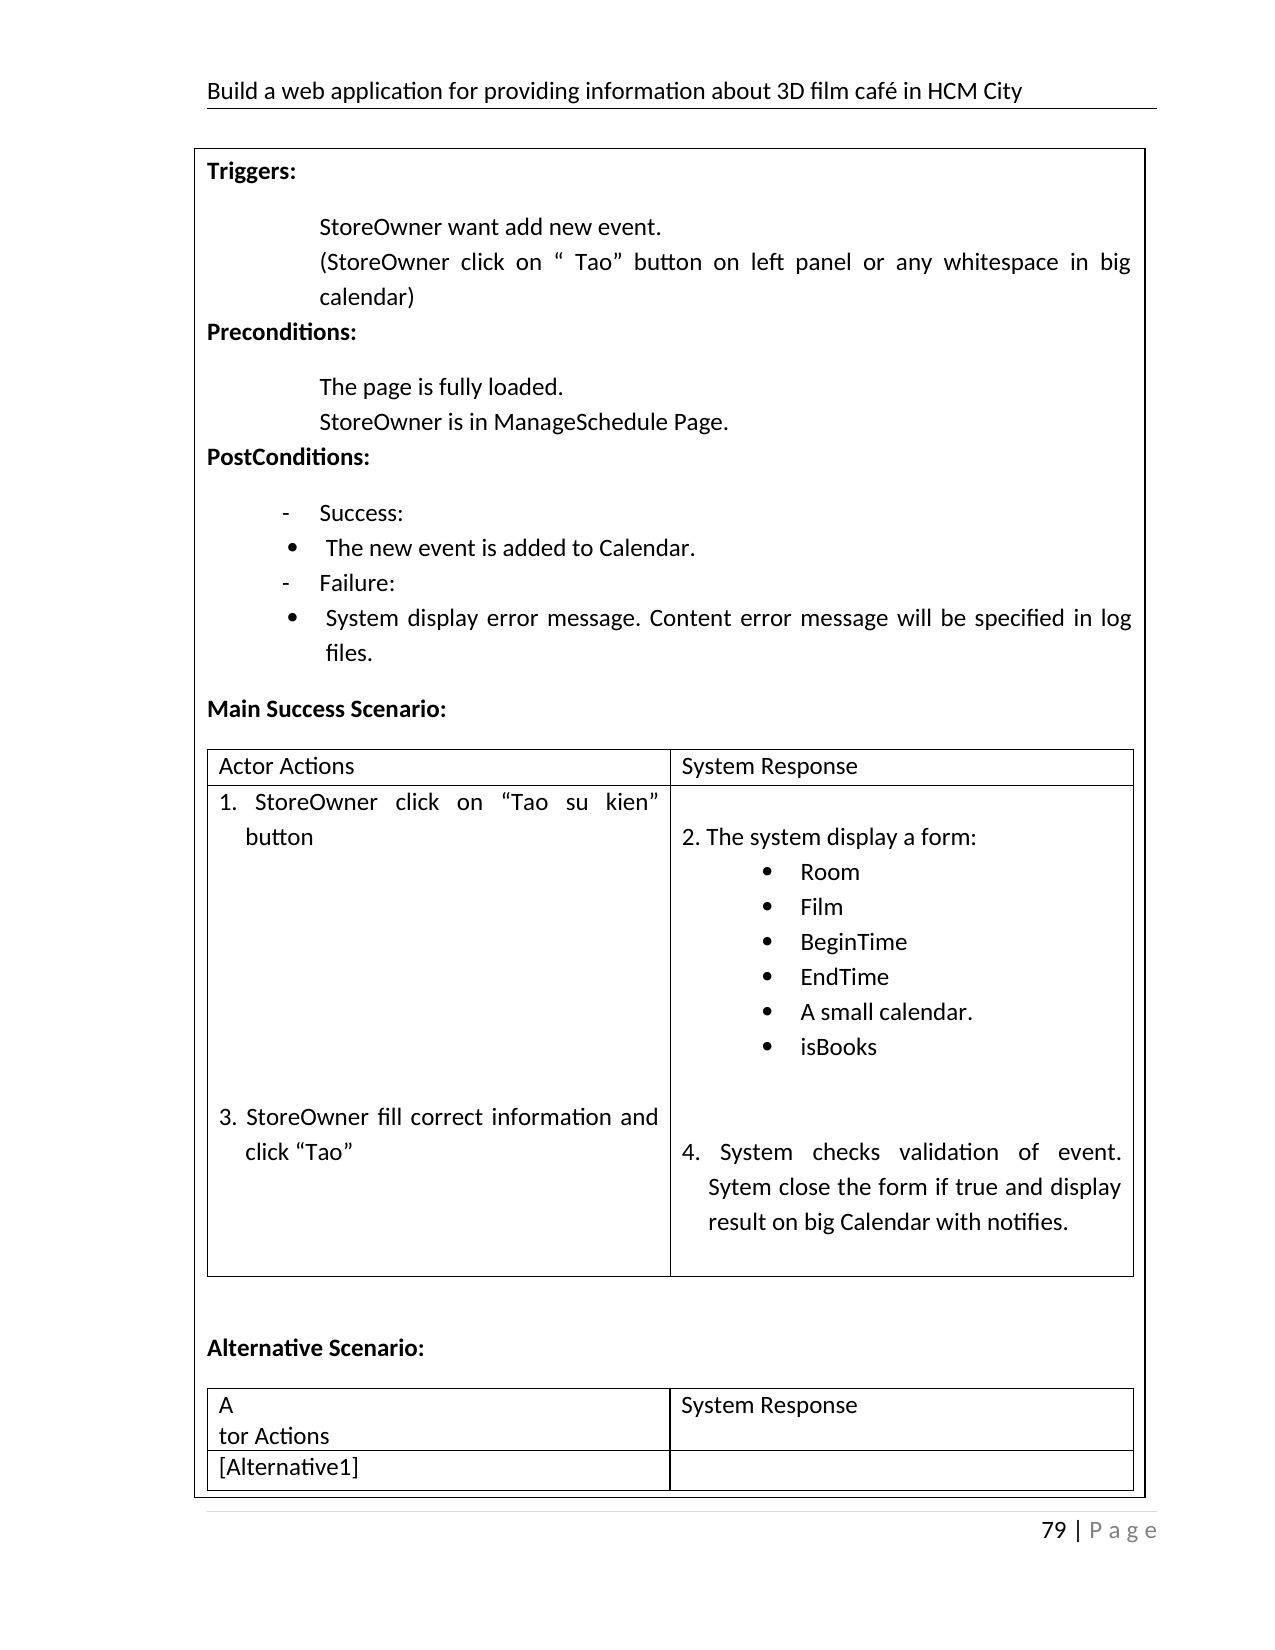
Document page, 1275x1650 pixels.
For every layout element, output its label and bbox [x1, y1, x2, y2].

table_cell [195, 149, 1144, 1497]
